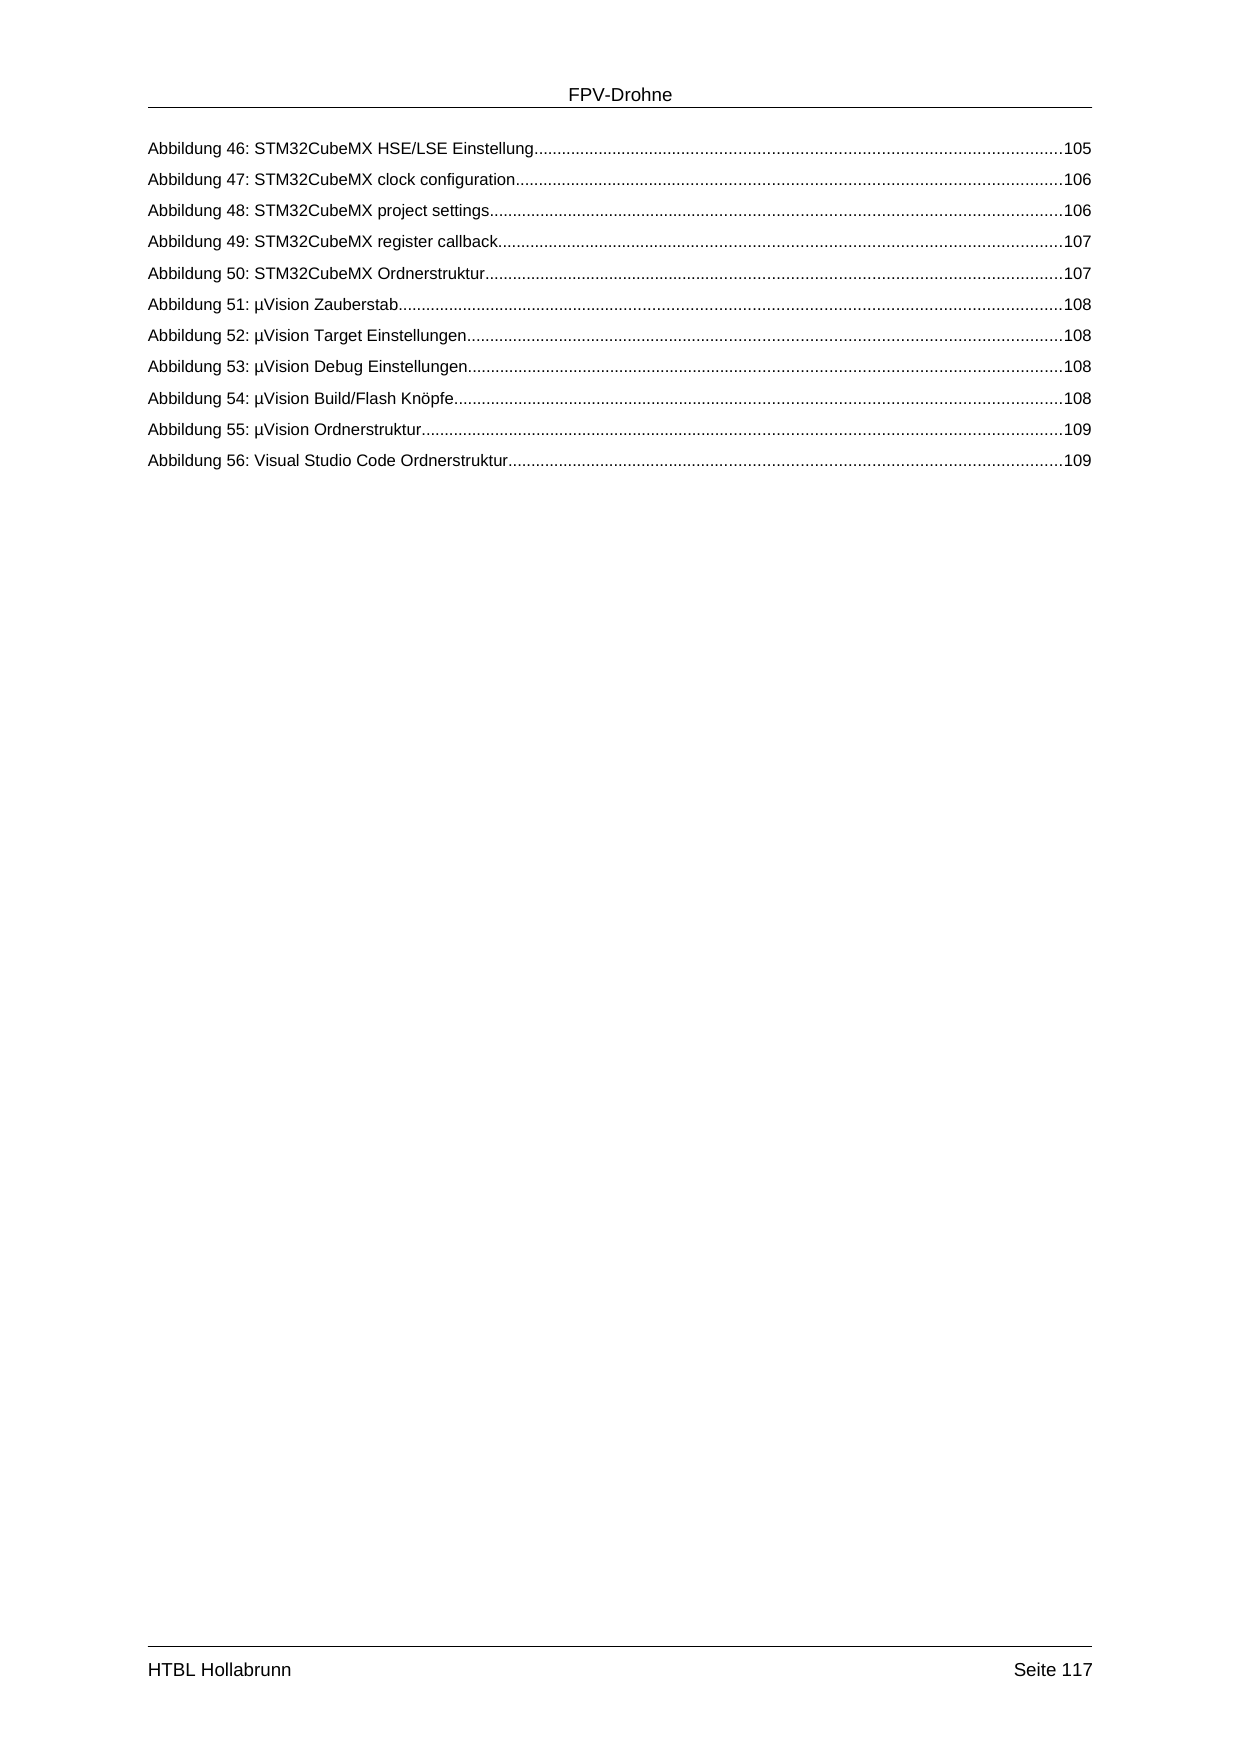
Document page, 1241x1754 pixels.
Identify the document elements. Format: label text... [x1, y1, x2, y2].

text Abbildung 46: STM32CubeMX HSE/LSE Einstellung 105 [148, 126, 1092, 158]
text Abbildung 54: µVision Build/Flash Knöpfe 108 [148, 376, 1092, 408]
text Abbildung 56: Visual Studio Code Ordnerstruktur 109 [148, 439, 1092, 470]
text Abbildung 51: µVision Zauberstab 108 [148, 283, 1092, 314]
text Abbildung 50: STM32CubeMX Ordnerstruktur 107 [148, 251, 1092, 283]
text Abbildung 53: µVision Debug Einstellungen 108 [148, 345, 1092, 376]
text Abbildung 47: STM32CubeMX clock configuration 106 [148, 158, 1092, 189]
text Abbildung 52: µVision Target Einstellungen 108 [148, 314, 1092, 345]
text Abbildung 48: STM32CubeMX project settings 106 [148, 189, 1092, 220]
text Abbildung 49: STM32CubeMX register callback 107 [148, 220, 1092, 251]
text Abbildung 55: µVision Ordnerstruktur 109 [148, 408, 1092, 439]
